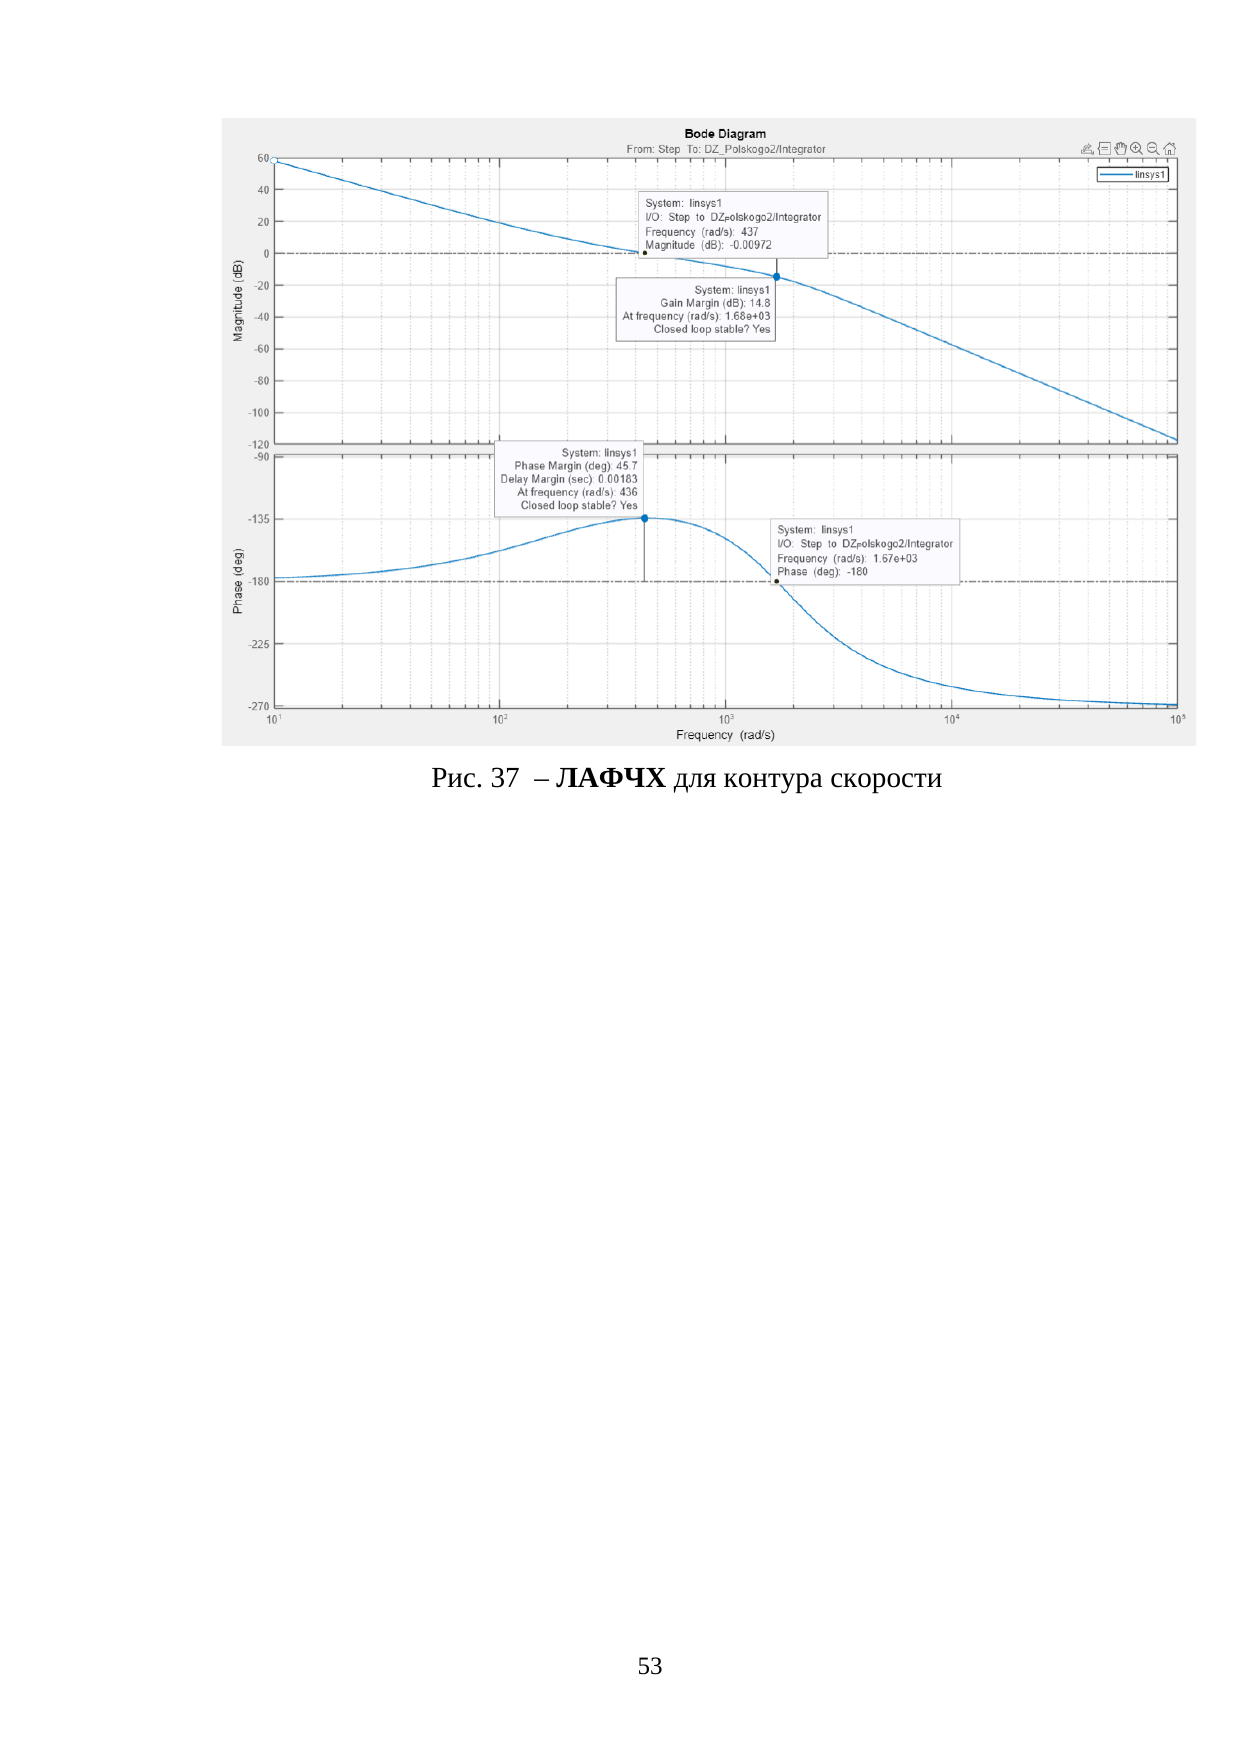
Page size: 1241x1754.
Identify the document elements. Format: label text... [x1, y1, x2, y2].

text Рис. 37 – ЛАФЧХ для контура скорости [148, 760, 1152, 794]
picture [221, 118, 1197, 746]
